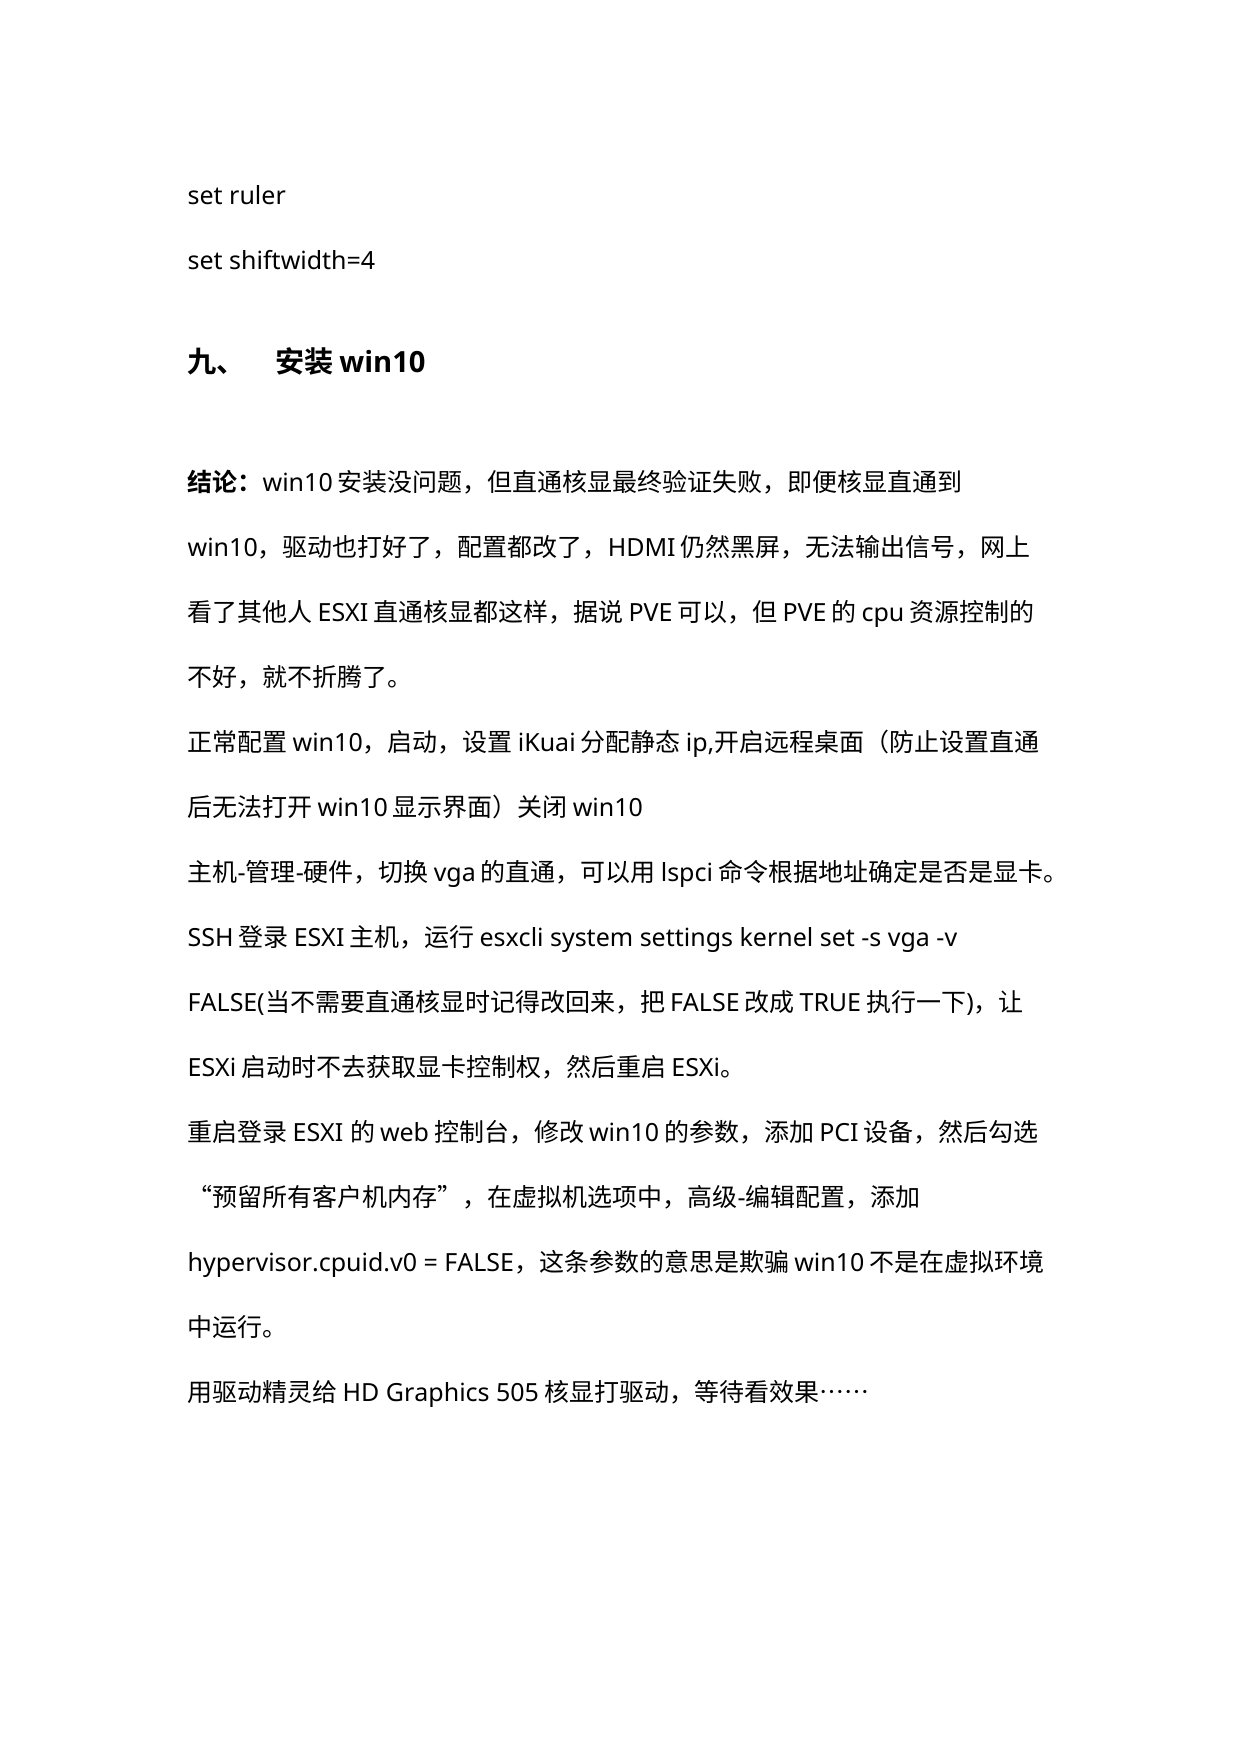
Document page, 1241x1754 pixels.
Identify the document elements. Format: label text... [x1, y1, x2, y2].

text set shiftwidth=4 [187, 227, 1053, 292]
text 用驱动精灵给HD Graphics 505核显打驱动，等待看效果…… [187, 1358, 1053, 1423]
text 主机-管理-硬件，切换vga的直通，可以用lspci命令根据地址确定是否是显卡。 [187, 838, 1053, 903]
subtitle 安装win10 [187, 327, 1053, 392]
text SSH登录ESXI主机，运行esxcli system settings kernel set -s vga -v FALSE(当不需要直通核显时记得改回来，把FALSE改成TRUE执行一下)，让ESXi启动时不去获取显卡控制权，然后重启ESXi。 [187, 903, 1053, 1098]
text set ruler [187, 162, 1053, 227]
text 正常配置win10，启动，设置iKuai分配静态ip,开启远程桌面（防止设置直通后无法打开win10显示界面）关闭win10 [187, 708, 1053, 838]
text 重启登录ESXI 的web控制台，修改win10的参数，添加PCI设备，然后勾选“预留所有客户机内存”，在虚拟机选项中，高级-编辑配置，添加hypervisor.cpuid.v0 = FALSE，这条参数的意思是欺骗win10不是在虚拟环境中运行。 [187, 1098, 1053, 1358]
text 结论：win10安装没问题，但直通核显最终验证失败，即便核显直通到win10，驱动也打好了，配置都改了，HDMI仍然黑屏，无法输出信号，网上看了其他人ESXI直通核显都这样，据说PVE可以，但PVE的cpu资源控制的不好，就不折腾了。 [187, 448, 1053, 708]
